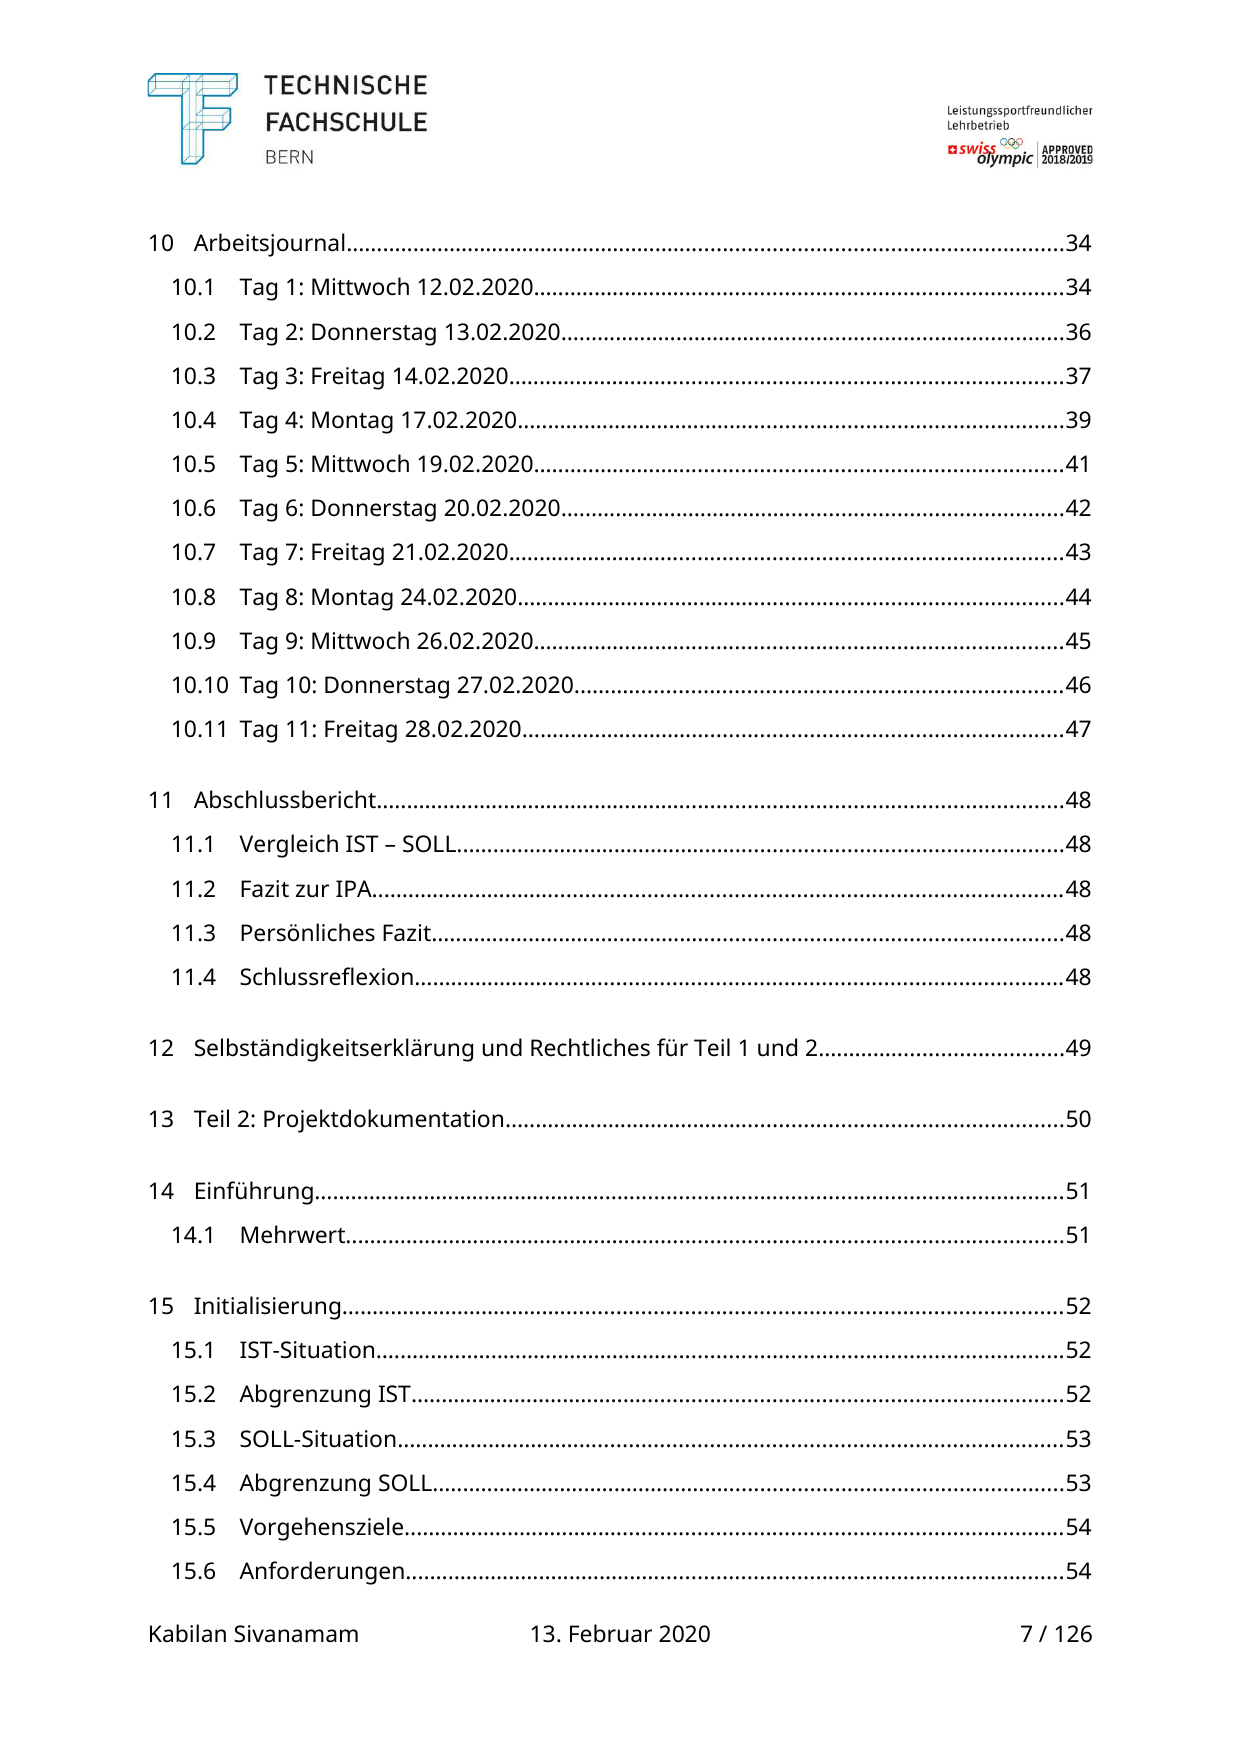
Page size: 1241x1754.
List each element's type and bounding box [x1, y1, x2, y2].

picture [147, 73, 1093, 196]
